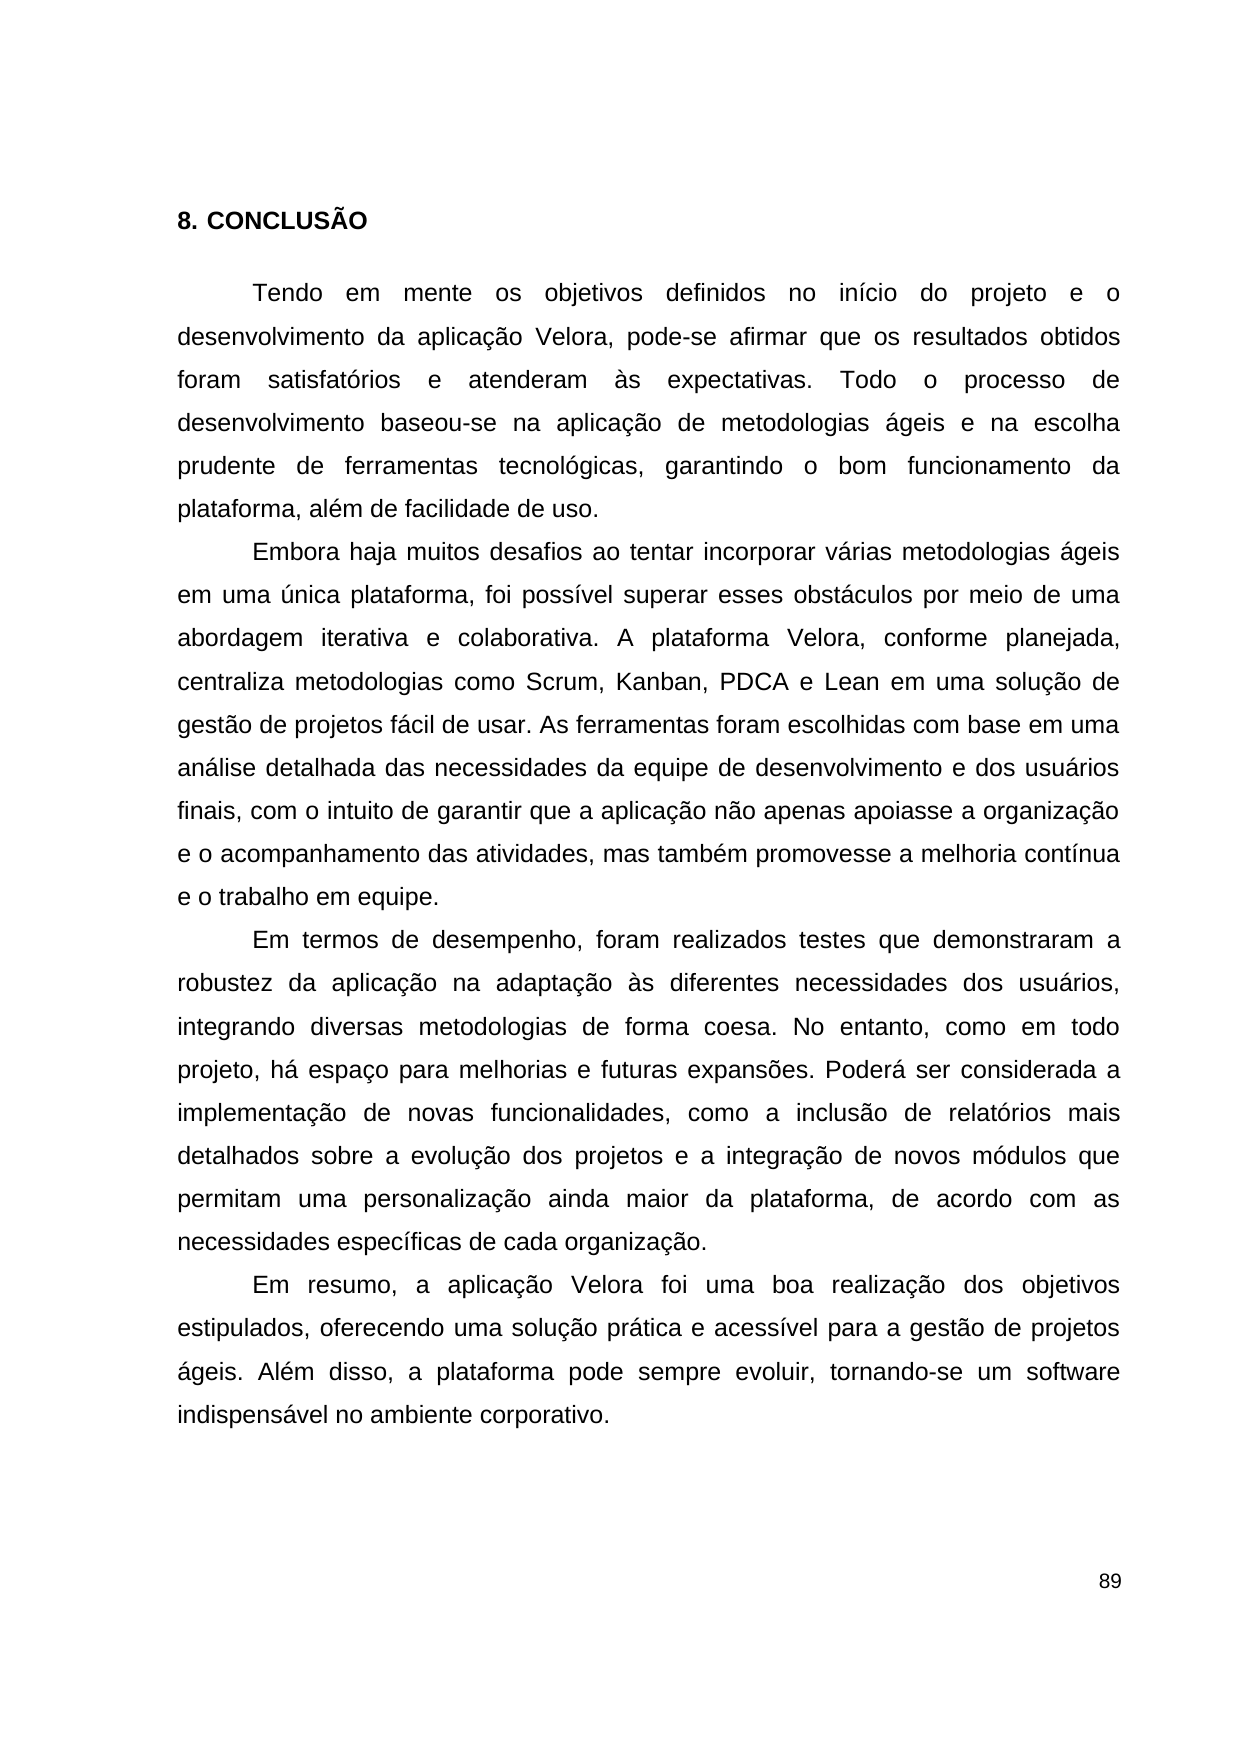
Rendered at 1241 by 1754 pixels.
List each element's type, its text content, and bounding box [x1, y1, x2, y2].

title Em termos de desempenho, foram realizados testes que demonstraram a robustez da aplicação na adaptação às diferentes necessidades dos usuários, integrando diversas metodologias de forma coesa. No entanto, como em todo projeto, há espaço para melhorias e futuras expansões. Poderá ser considerada a implementação de novas funcionalidades, como a inclusão de relatórios mais detalhados sobre a evolução dos projetos e a integração de novos módulos que permitam uma personalização ainda maior da plataforma, de acordo com as necessidades específicas de cada organização. [177, 925, 1122, 1256]
title Embora haja muitos desafios ao tentar incorporar várias metodologias ágeis em uma única plataforma, foi possível superar esses obstáculos por meio de uma abordagem iterativa e colaborativa. A plataforma Velora, conforme planejada, centraliza metodologias como Scrum, Kanban, PDCA e Lean em uma solução de gestão de projetos fácil de usar. As ferramentas foram escolhidas com base em uma análise detalhada das necessidades da equipe de desenvolvimento e dos usuários finais, com o intuito de garantir que a aplicação não apenas apoiasse a organização e o acompanhamento das atividades, mas também promovesse a melhoria contínua e o trabalho em equipe. [177, 537, 1122, 911]
title Em resumo, a aplicação Velora foi uma boa realização dos objetivos estipulados, oferecendo uma solução prática e acessível para a gestão de projetos ágeis. Além disso, a plataforma pode sempre evoluir, tornando-se um software indispensável no ambiente corporativo. [177, 1270, 1122, 1428]
title Tendo em mente os objetivos definidos no início do projeto e o desenvolvimento da aplicação Velora, pode-se afirmar que os resultados obtidos foram satisfatórios e atenderam às expectativas. Todo o processo de desenvolvimento baseou-se na aplicação de metodologias ágeis e na escolha prudente de ferramentas tecnológicas, garantindo o bom funcionamento da plataforma, além de facilidade de uso. [177, 278, 1122, 523]
subtitle CONCLUSÃO [177, 206, 1122, 235]
